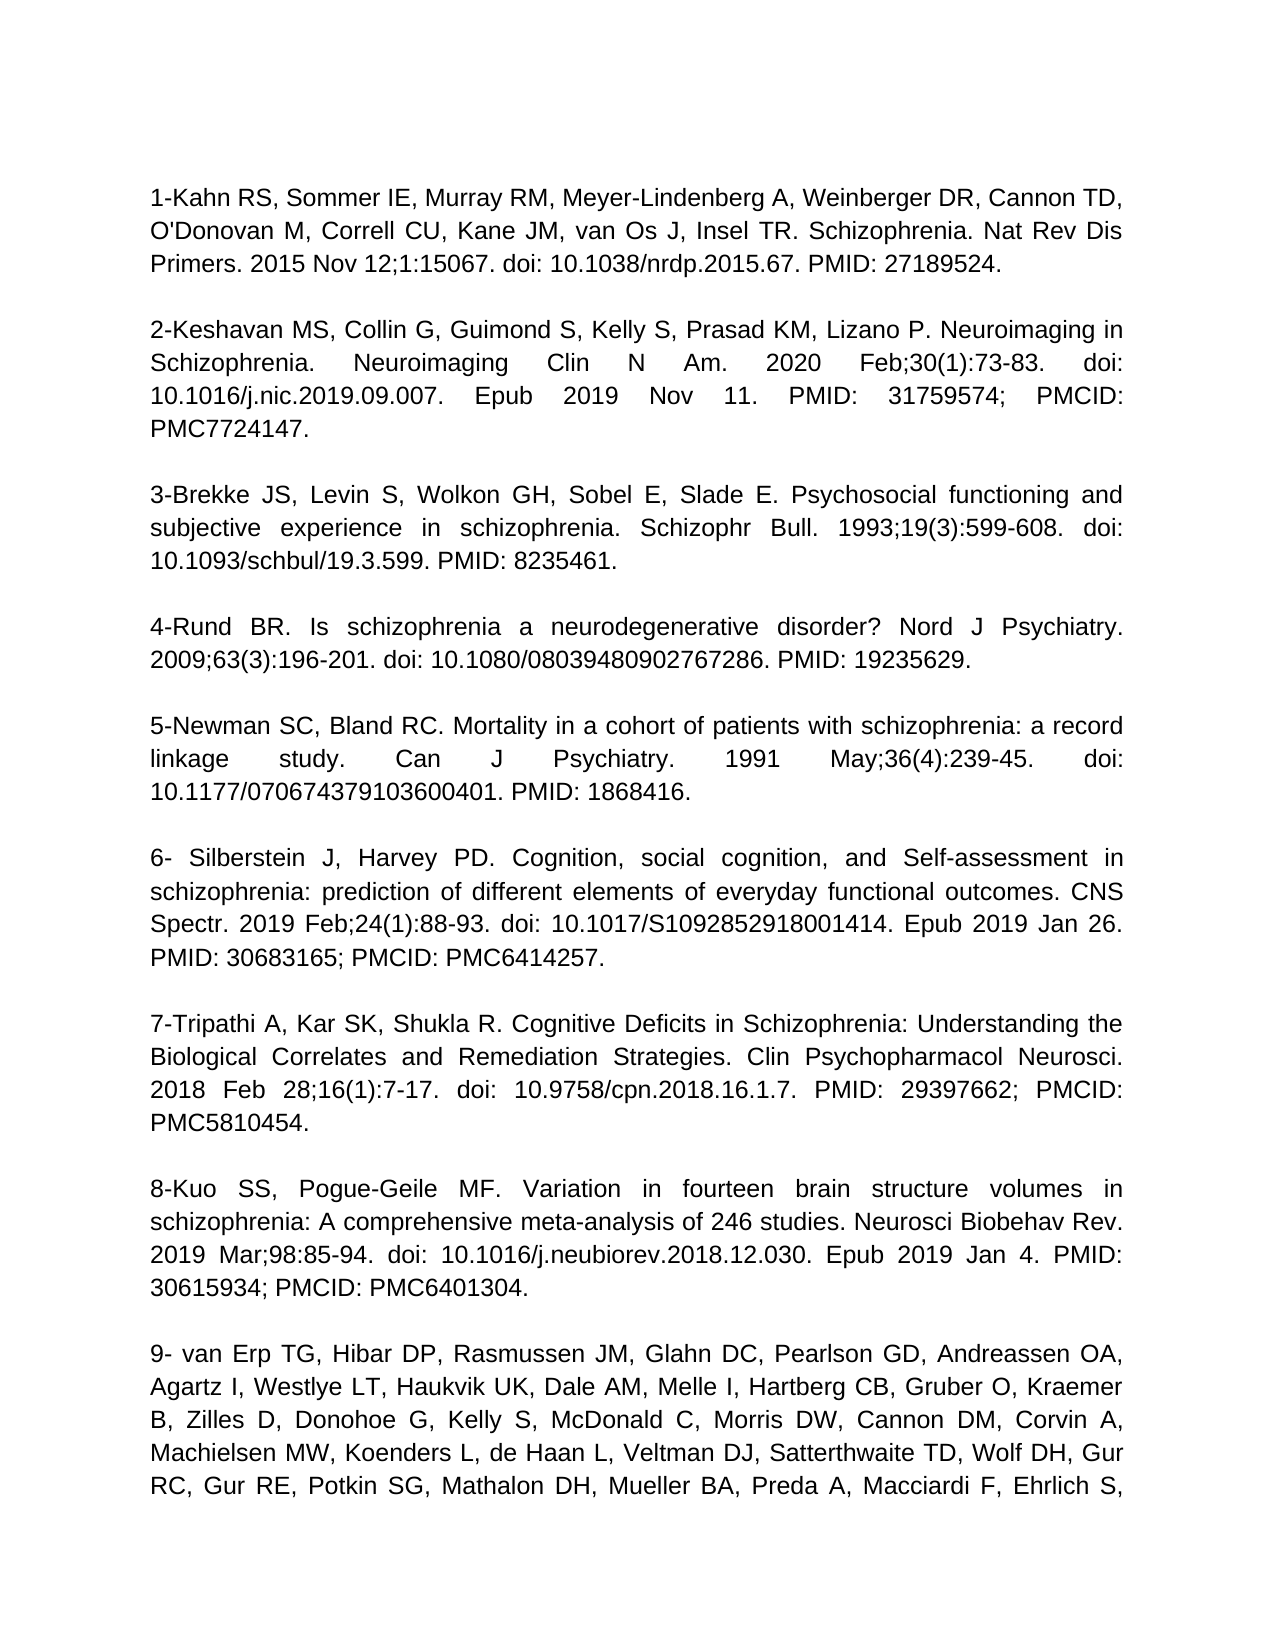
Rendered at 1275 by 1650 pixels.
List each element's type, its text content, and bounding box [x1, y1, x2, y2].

text 3-Brekke JS, Levin S, Wolkon GH, Sobel E, Slade E. Psychosocial functioning and subjective experience in schizophrenia. Schizophr Bull. 1993;19(3):599-608. doi: 10.1093/schbul/19.3.599. PMID: 8235461. [150, 480, 1125, 575]
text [150, 1339, 1125, 1499]
text 1-Kahn RS, Sommer IE, Murray RM, Meyer-Lindenberg A, Weinberger DR, Cannon TD, O'Donovan M, Correll CU, Kane JM, van Os J, Insel TR. Schizophrenia. Nat Rev Dis Primers. 2015 Nov 12;1:15067. doi: 10.1038/nrdp.2015.67. PMID: 27189524. [150, 183, 1125, 278]
text 5-Newman SC, Bland RC. Mortality in a cohort of patients with schizophrenia: a record linkage study. Can J Psychiatry. 1991 May;36(4):239-45. doi: 10.1177/070674379103600401. PMID: 1868416. [150, 711, 1125, 806]
text 8-Kuo SS, Pogue-Geile MF. Variation in fourteen brain structure volumes in schizophrenia: A comprehensive meta-analysis of 246 studies. Neurosci Biobehav Rev. 2019 Mar;98:85-94. doi: 10.1016/j.neubiorev.2018.12.030. Epub 2019 Jan 4. PMID: 30615934; PMCID: PMC6401304. [150, 1174, 1125, 1301]
text 6- Silberstein J, Harvey PD. Cognition, social cognition, and Self-assessment in schizophrenia: prediction of different elements of everyday functional outcomes. CNS Spectr. 2019 Feb;24(1):88-93. doi: 10.1017/S1092852918001414. Epub 2019 Jan 26. PMID: 30683165; PMCID: PMC6414257. [150, 843, 1125, 971]
text 7-Tripathi A, Kar SK, Shukla R. Cognitive Deficits in Schizophrenia: Understanding the Biological Correlates and Remediation Strategies. Clin Psychopharmacol Neurosci. 2018 Feb 28;16(1):7-17. doi: 10.9758/cpn.2018.16.1.7. PMID: 29397662; PMCID: PMC5810454. [150, 1008, 1125, 1136]
text 2-Keshavan MS, Collin G, Guimond S, Kelly S, Prasad KM, Lizano P. Neuroimaging in Schizophrenia. Neuroimaging Clin N Am. 2020 Feb;30(1):73-83. doi: 10.1016/j.nic.2019.09.007. Epub 2019 Nov 11. PMID: 31759574; PMCID: PMC7724147. [150, 315, 1125, 443]
text 4-Rund BR. Is schizophrenia a neurodegenerative disorder? Nord J Psychiatry. 2009;63(3):196-201. doi: 10.1080/08039480902767286. PMID: 19235629. [150, 612, 1125, 674]
